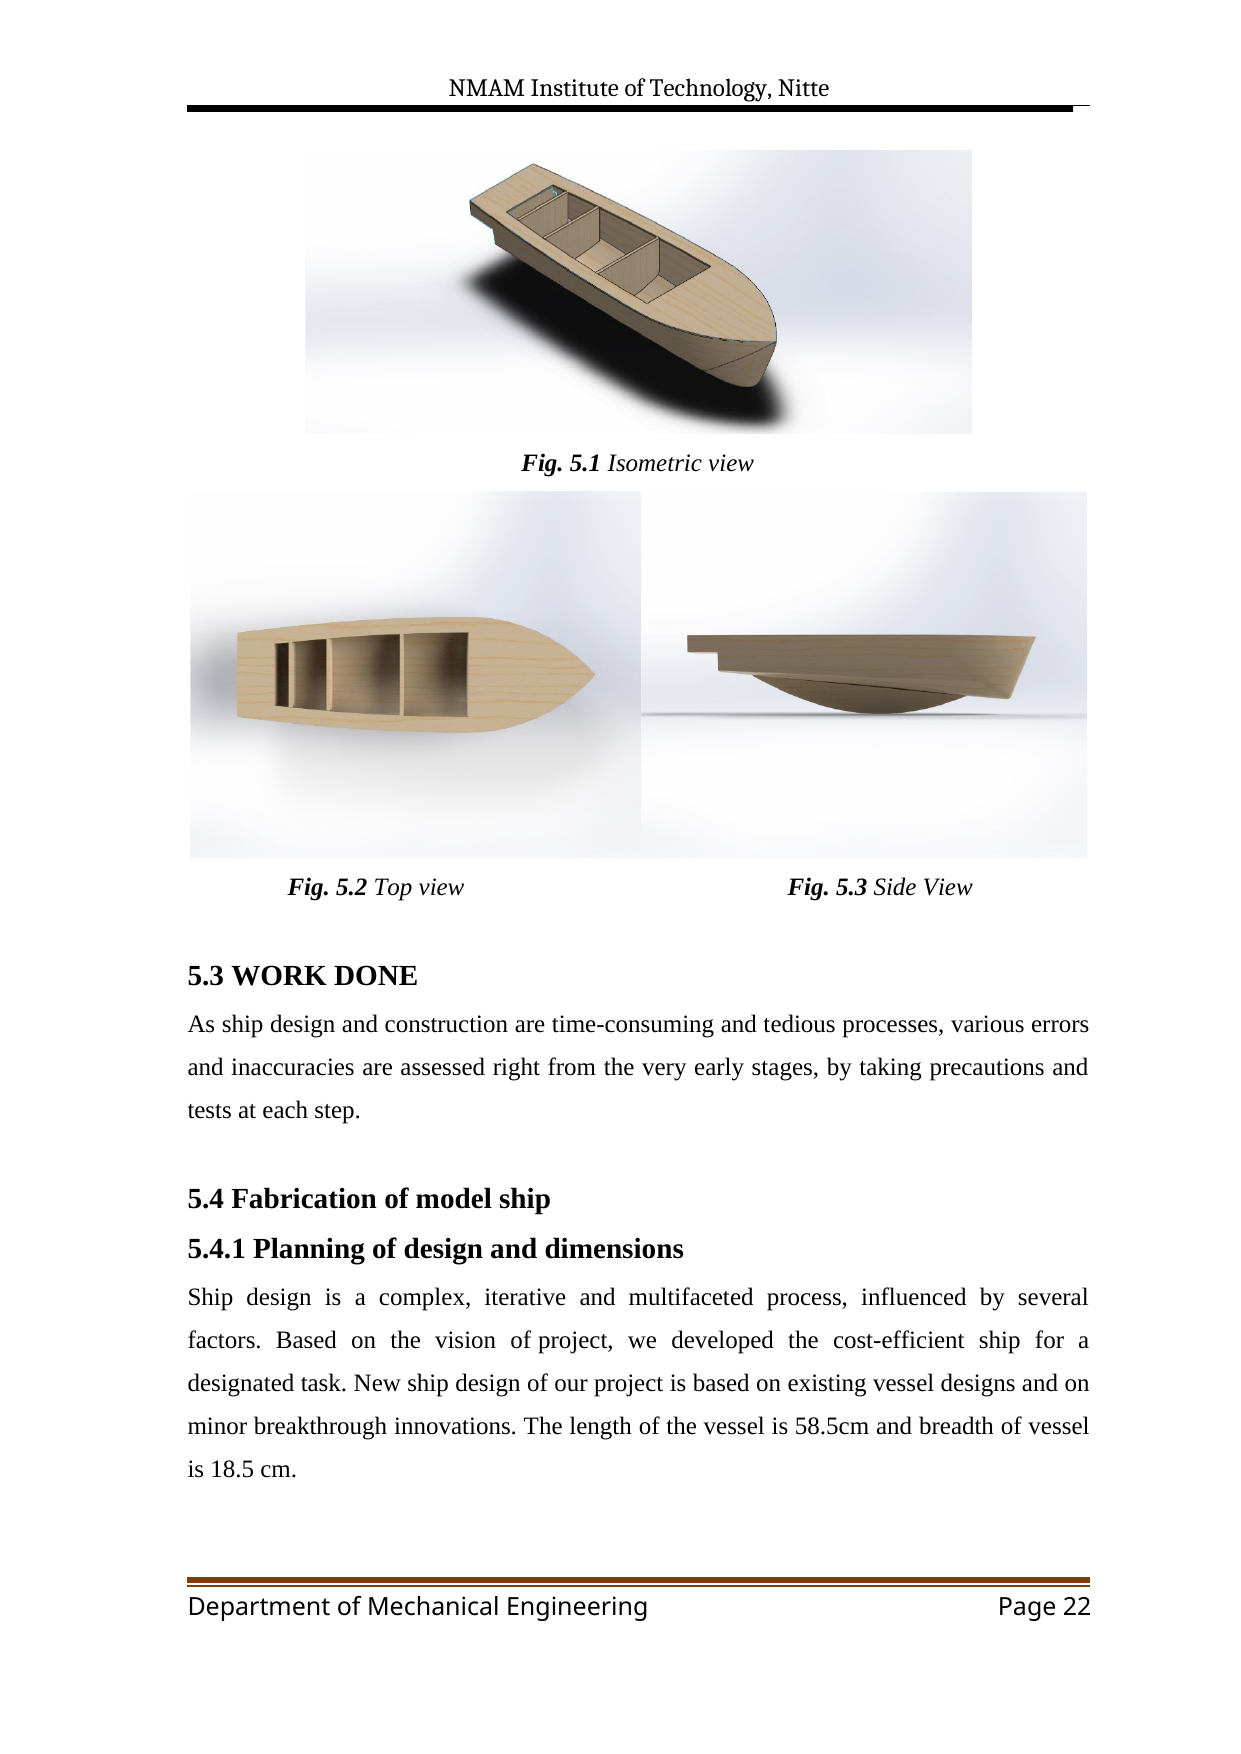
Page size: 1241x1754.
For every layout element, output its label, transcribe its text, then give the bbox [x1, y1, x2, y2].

text Fig. 5.2 Top view Fig. 5.3 Side View [262, 872, 1090, 901]
text Ship design is a complex, iterative and multifaceted process, influenced by several factors. Based on the vision of project, we developed the cost-efficient ship for a designated task. New ship design of our project is based on existing vessel designs and on minor breakthrough innovations. The length of the vessel is 58.5cm and breadth of vessel is 18.5 cm. [187, 1282, 1090, 1483]
text Fig. 5.1 Isometric view [187, 448, 1090, 477]
picture [305, 150, 972, 434]
text 5.4.1 Planning of design and dimensions [187, 1232, 1090, 1265]
text As ship design and construction are time-consuming and tedious processes, various errors and inaccuracies are assessed right from the very early stages, by taking precautions and tests at each step. [187, 1009, 1090, 1124]
text 5.3 WORK DONE [187, 958, 1090, 992]
text 5.4 Fabrication of model ship [187, 1181, 1090, 1215]
picture [190, 491, 1088, 858]
